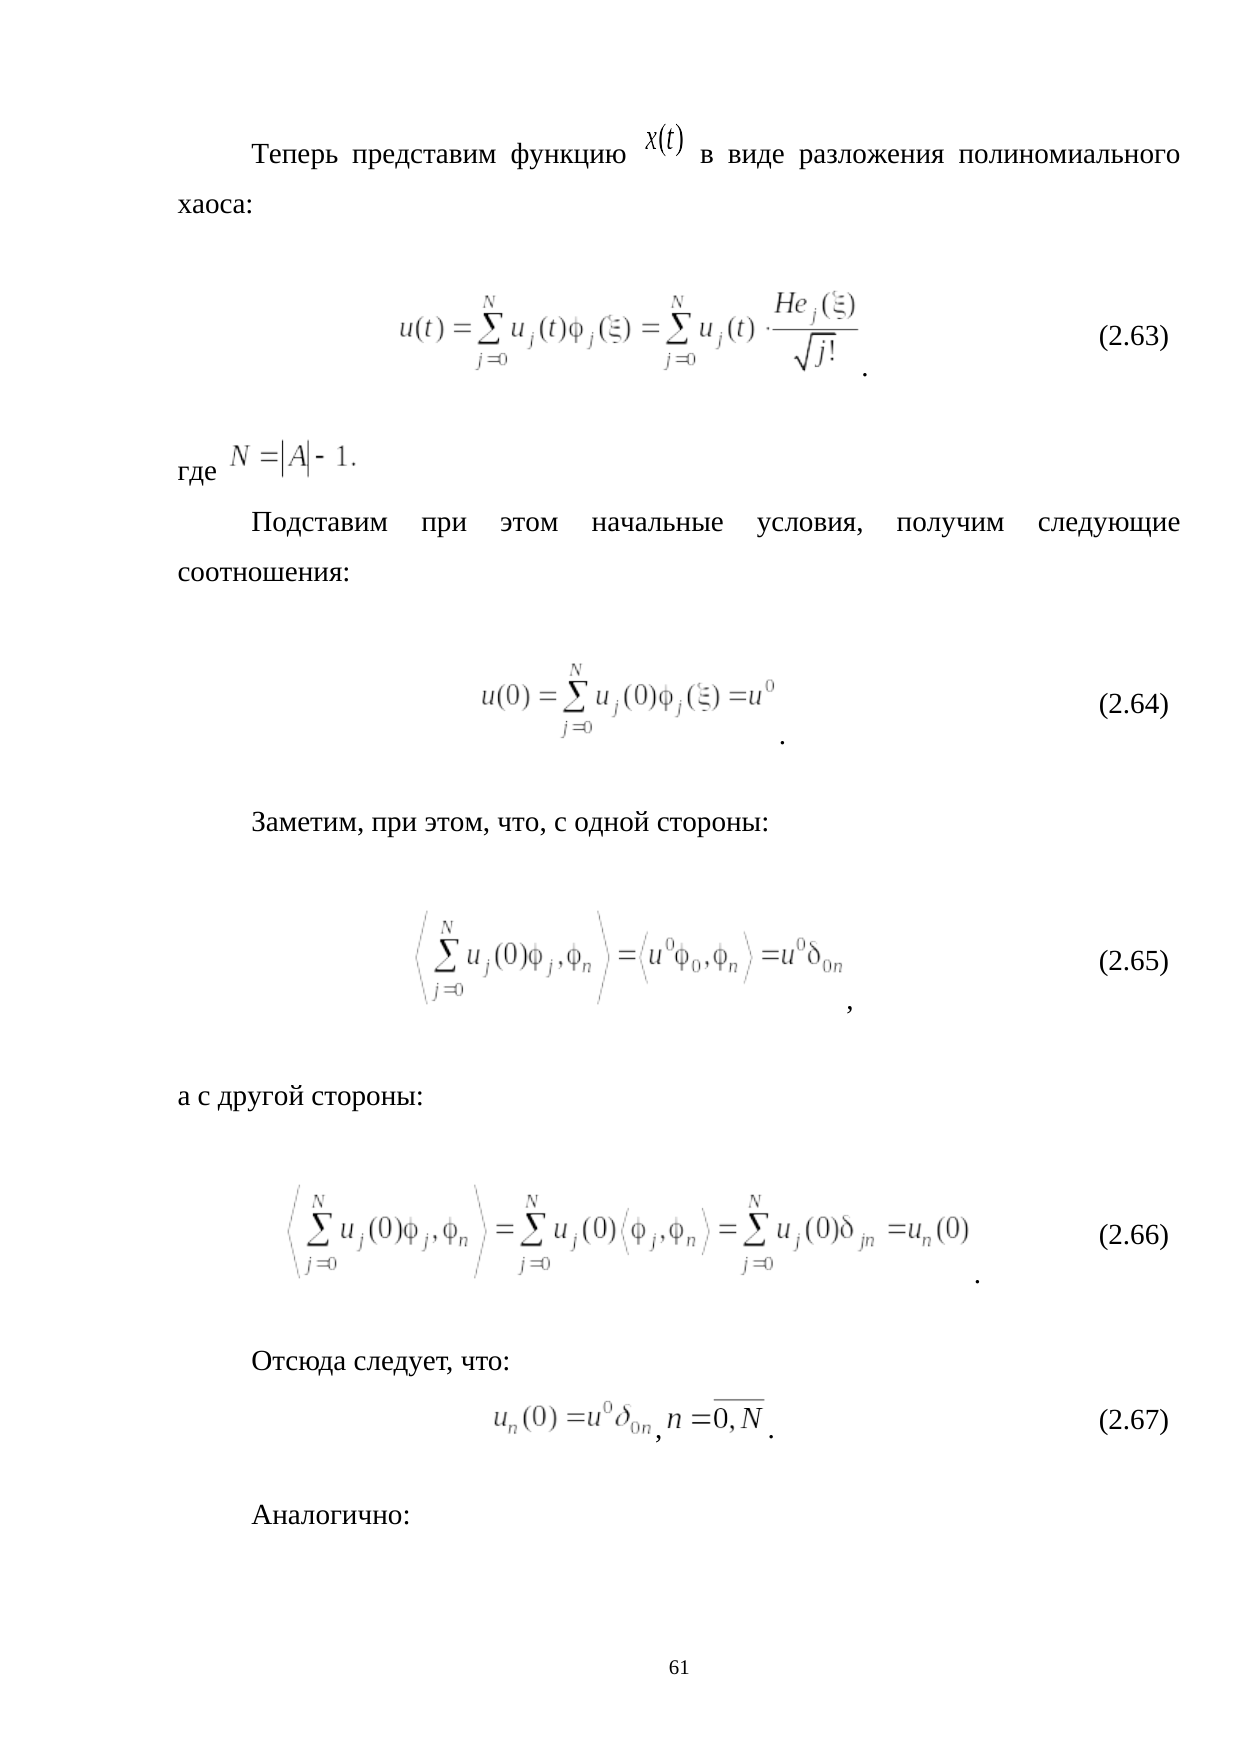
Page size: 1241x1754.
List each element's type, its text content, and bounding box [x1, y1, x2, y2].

table_header (2.67) [1013, 1393, 1180, 1456]
text Аналогично: [177, 1497, 1181, 1531]
table_header , [177, 905, 1013, 1028]
table_header (2.66) [1013, 1179, 1180, 1302]
text Отсюда следует, что: [177, 1343, 1181, 1376]
table_header (2.64) [1013, 655, 1180, 763]
table_header . [177, 287, 1013, 395]
text Заметим, при этом, что, с одной стороны: [177, 804, 1181, 837]
table_header . [177, 655, 1013, 763]
text Подставим при этом начальные условия, получим следующие соотношения: [177, 504, 1181, 588]
table_header (2.63) [1013, 287, 1180, 395]
text где [177, 436, 1181, 487]
text Теперь представим функцию в виде разложения полиномиального хаоса: [177, 118, 1181, 220]
table_header . [177, 1179, 1013, 1302]
table_header (2.65) [1013, 905, 1180, 1028]
text а с другой стороны: [177, 1078, 1181, 1112]
table_header ,. [177, 1393, 1013, 1456]
